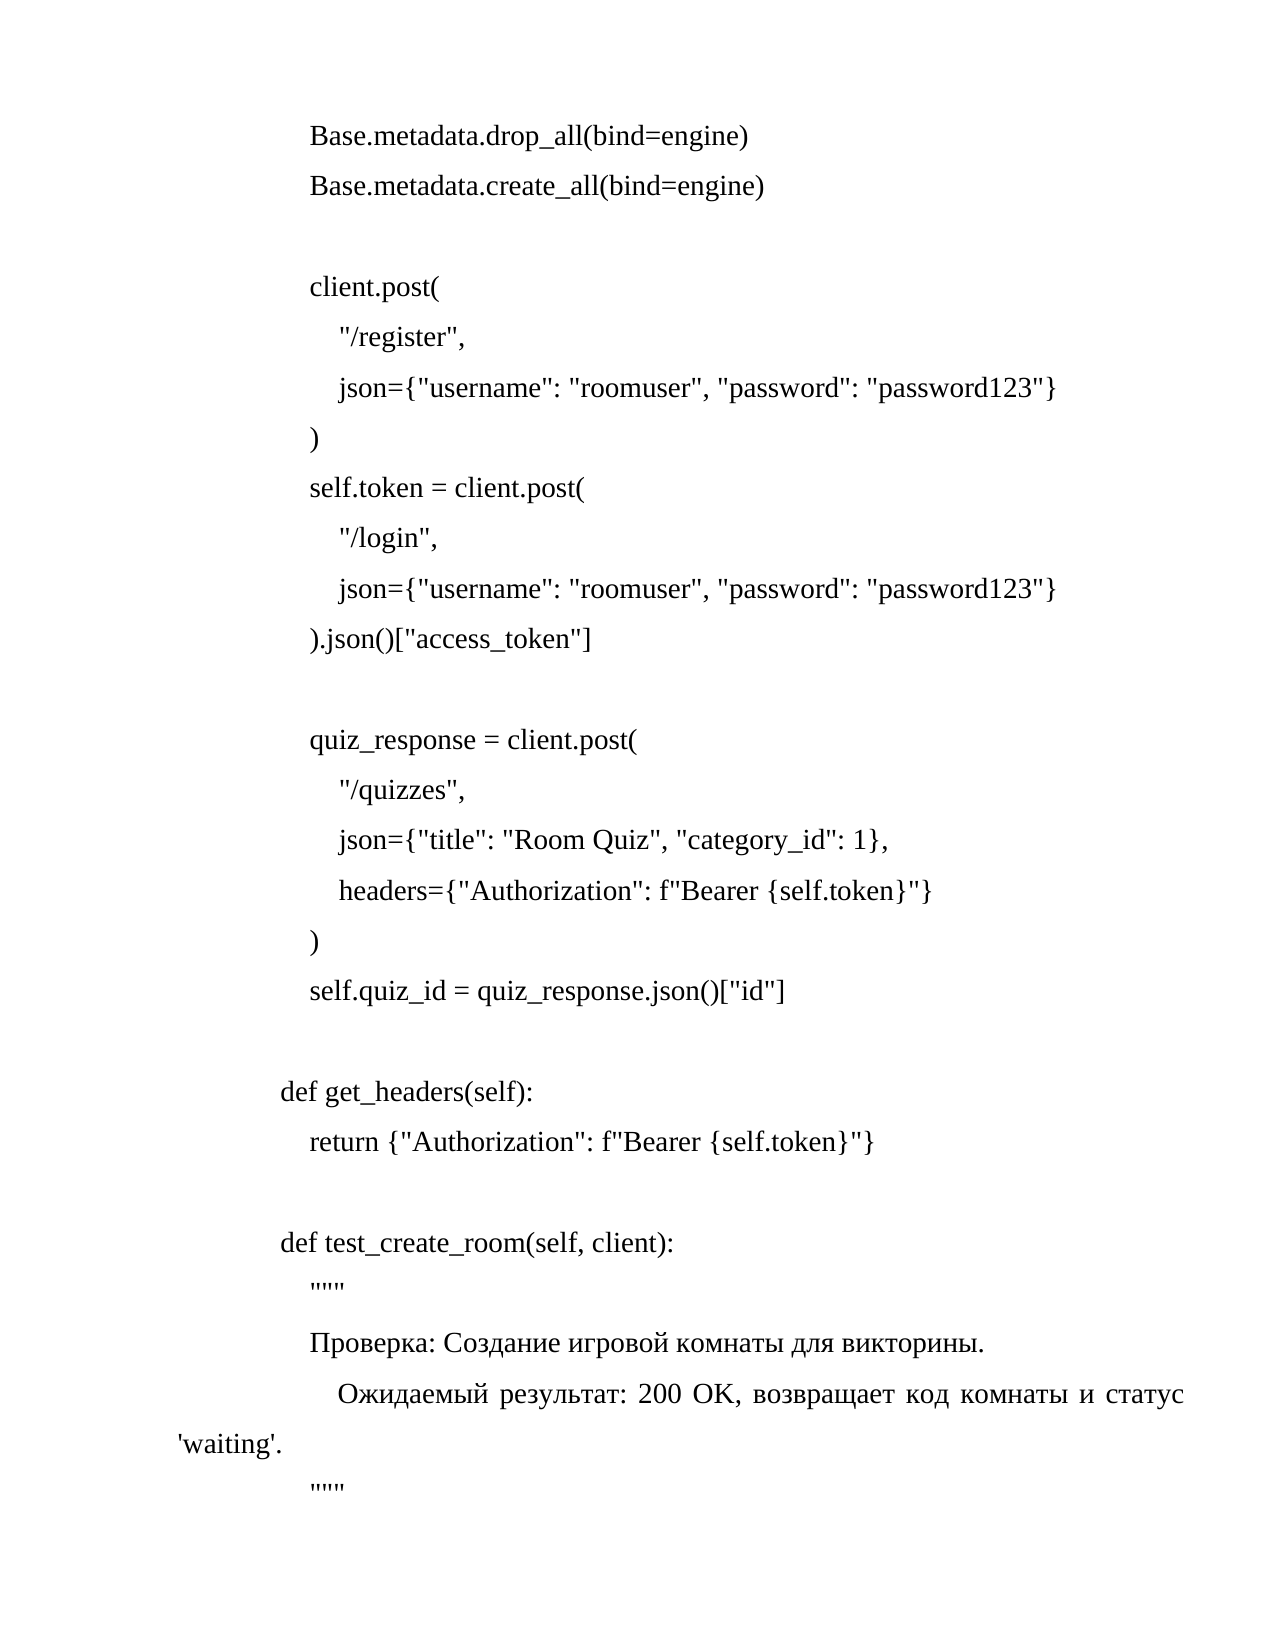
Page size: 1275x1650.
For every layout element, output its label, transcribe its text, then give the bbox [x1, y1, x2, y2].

text json={"username": "roomuser", "password": "password123"} [177, 370, 1186, 403]
text ) [177, 420, 1186, 453]
text client.post( [177, 269, 1186, 303]
text headers={"Authorization": f"Bearer {self.token}"} [177, 873, 1186, 906]
text ) [177, 923, 1186, 957]
text "/quizzes", [177, 772, 1186, 806]
text json={"title": "Room Quiz", "category_id": 1}, [177, 822, 1186, 856]
text quiz_response = client.post( [177, 722, 1186, 755]
text "/login", [177, 521, 1186, 554]
text return {"Authorization": f"Bearer {self.token}"} [177, 1124, 1186, 1158]
text """ [177, 1275, 1186, 1309]
text self.quiz_id = quiz_response.json()["id"] [177, 973, 1186, 1007]
text def get_headers(self): [177, 1074, 1186, 1108]
text self.token = client.post( [177, 470, 1186, 504]
text def test_create_room(self, client): [177, 1225, 1186, 1258]
text """ [177, 1477, 1186, 1510]
text Base.metadata.drop_all(bind=engine) [177, 118, 1186, 152]
text ).json()["access_token"] [177, 621, 1186, 655]
text Ожидаемый результат: 200 OK, возвращает код комнаты и статус 'waiting'. [177, 1376, 1186, 1460]
text json={"username": "roomuser", "password": "password123"} [177, 571, 1186, 604]
text Base.metadata.create_all(bind=engine) [177, 168, 1186, 202]
text Проверка: Создание игровой комнаты для викторины. [177, 1326, 1186, 1359]
text "/register", [177, 319, 1186, 353]
